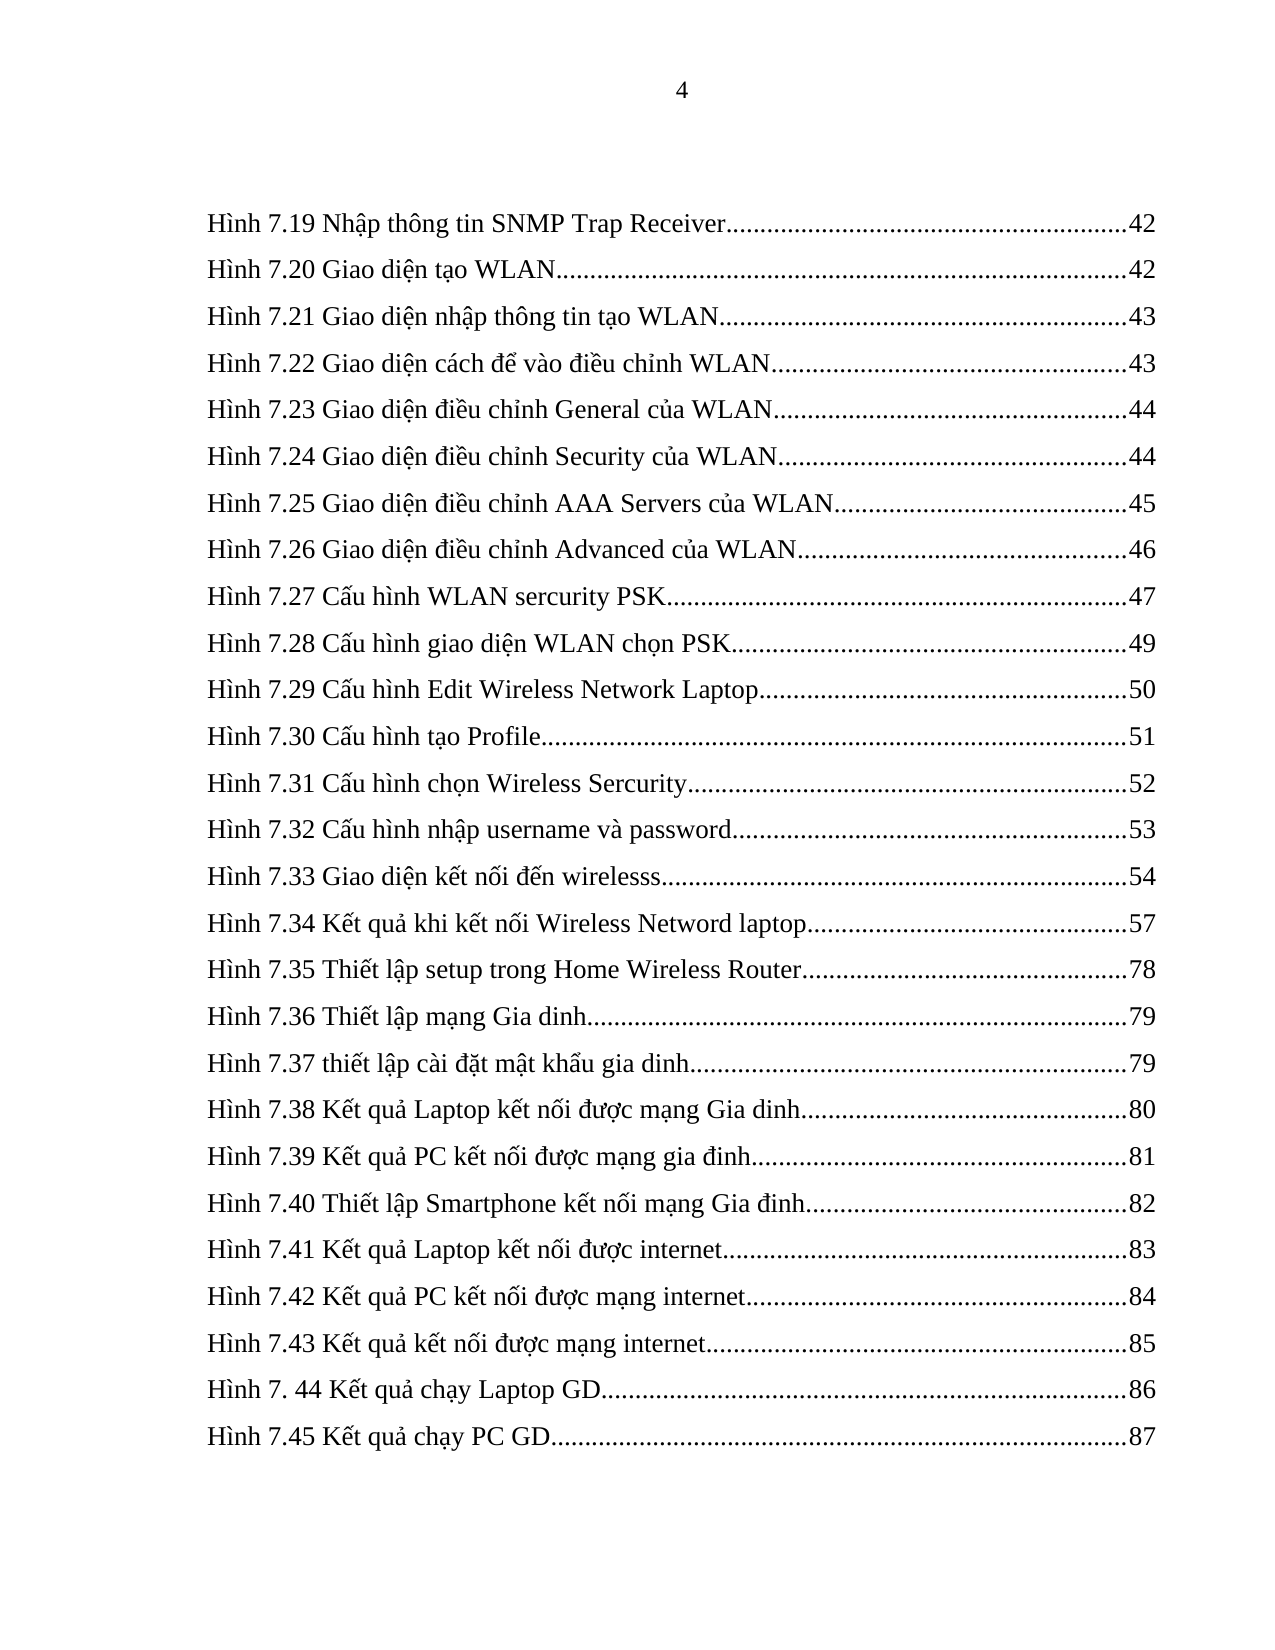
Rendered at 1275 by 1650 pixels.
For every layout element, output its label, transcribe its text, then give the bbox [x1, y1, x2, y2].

text Hình 7.32 Cấu hình nhập username và password 53 [207, 813, 1157, 844]
text Hình 7.23 Giao diện điều chỉnh General của WLAN 44 [207, 393, 1157, 424]
text Hình 7.35 Thiết lập setup trong Home Wireless Router 78 [207, 953, 1157, 984]
text Hình 7.38 Kết quả Laptop kết nối được mạng Gia dinh 80 [207, 1093, 1157, 1124]
text Hình 7.39 Kết quả PC kết nối được mạng gia đinh 81 [207, 1140, 1157, 1171]
text Hình 7.43 Kết quả kết nối được mạng internet 85 [207, 1327, 1157, 1358]
text Hình 7.42 Kết quả PC kết nối được mạng internet 84 [207, 1280, 1157, 1311]
text Hình 7.30 Cấu hình tạo Profile 51 [207, 720, 1157, 751]
text Hình 7. 44 Kết quả chạy Laptop GD 86 [207, 1373, 1157, 1404]
text Hình 7.37 thiết lập cài đặt mật khẩu gia dinh 79 [207, 1047, 1157, 1078]
text Hình 7.20 Giao diện tạo WLAN 42 [207, 253, 1157, 284]
text Hình 7.33 Giao diện kết nối đến wirelesss 54 [207, 860, 1157, 891]
text Hình 7.26 Giao diện điều chỉnh Advanced của WLAN 46 [207, 533, 1157, 564]
text Hình 7.36 Thiết lập mạng Gia dinh 79 [207, 1000, 1157, 1031]
text Hình 7.29 Cấu hình Edit Wireless Network Laptop 50 [207, 673, 1157, 704]
text Hình 7.45 Kết quả chạy PC GD 87 [207, 1420, 1157, 1451]
text Hình 7.22 Giao diện cách để vào điều chỉnh WLAN 43 [207, 347, 1157, 378]
text Hình 7.27 Cấu hình WLAN sercurity PSK 47 [207, 580, 1157, 611]
text Hình 7.25 Giao diện điều chỉnh AAA Servers của WLAN 45 [207, 487, 1157, 518]
text Hình 7.41 Kết quả Laptop kết nối được internet 83 [207, 1233, 1157, 1264]
text Hình 7.40 Thiết lập Smartphone kết nối mạng Gia đinh 82 [207, 1187, 1157, 1218]
text Hình 7.28 Cấu hình giao diện WLAN chọn PSK 49 [207, 627, 1157, 658]
text Hình 7.21 Giao diện nhập thông tin tạo WLAN 43 [207, 300, 1157, 331]
text Hình 7.34 Kết quả khi kết nối Wireless Netword laptop 57 [207, 907, 1157, 938]
text Hình 7.24 Giao diện điều chỉnh Security của WLAN 44 [207, 440, 1157, 471]
text Hình 7.31 Cấu hình chọn Wireless Sercurity 52 [207, 767, 1157, 798]
text Hình 7.19 Nhập thông tin SNMP Trap Receiver 42 [207, 207, 1157, 238]
